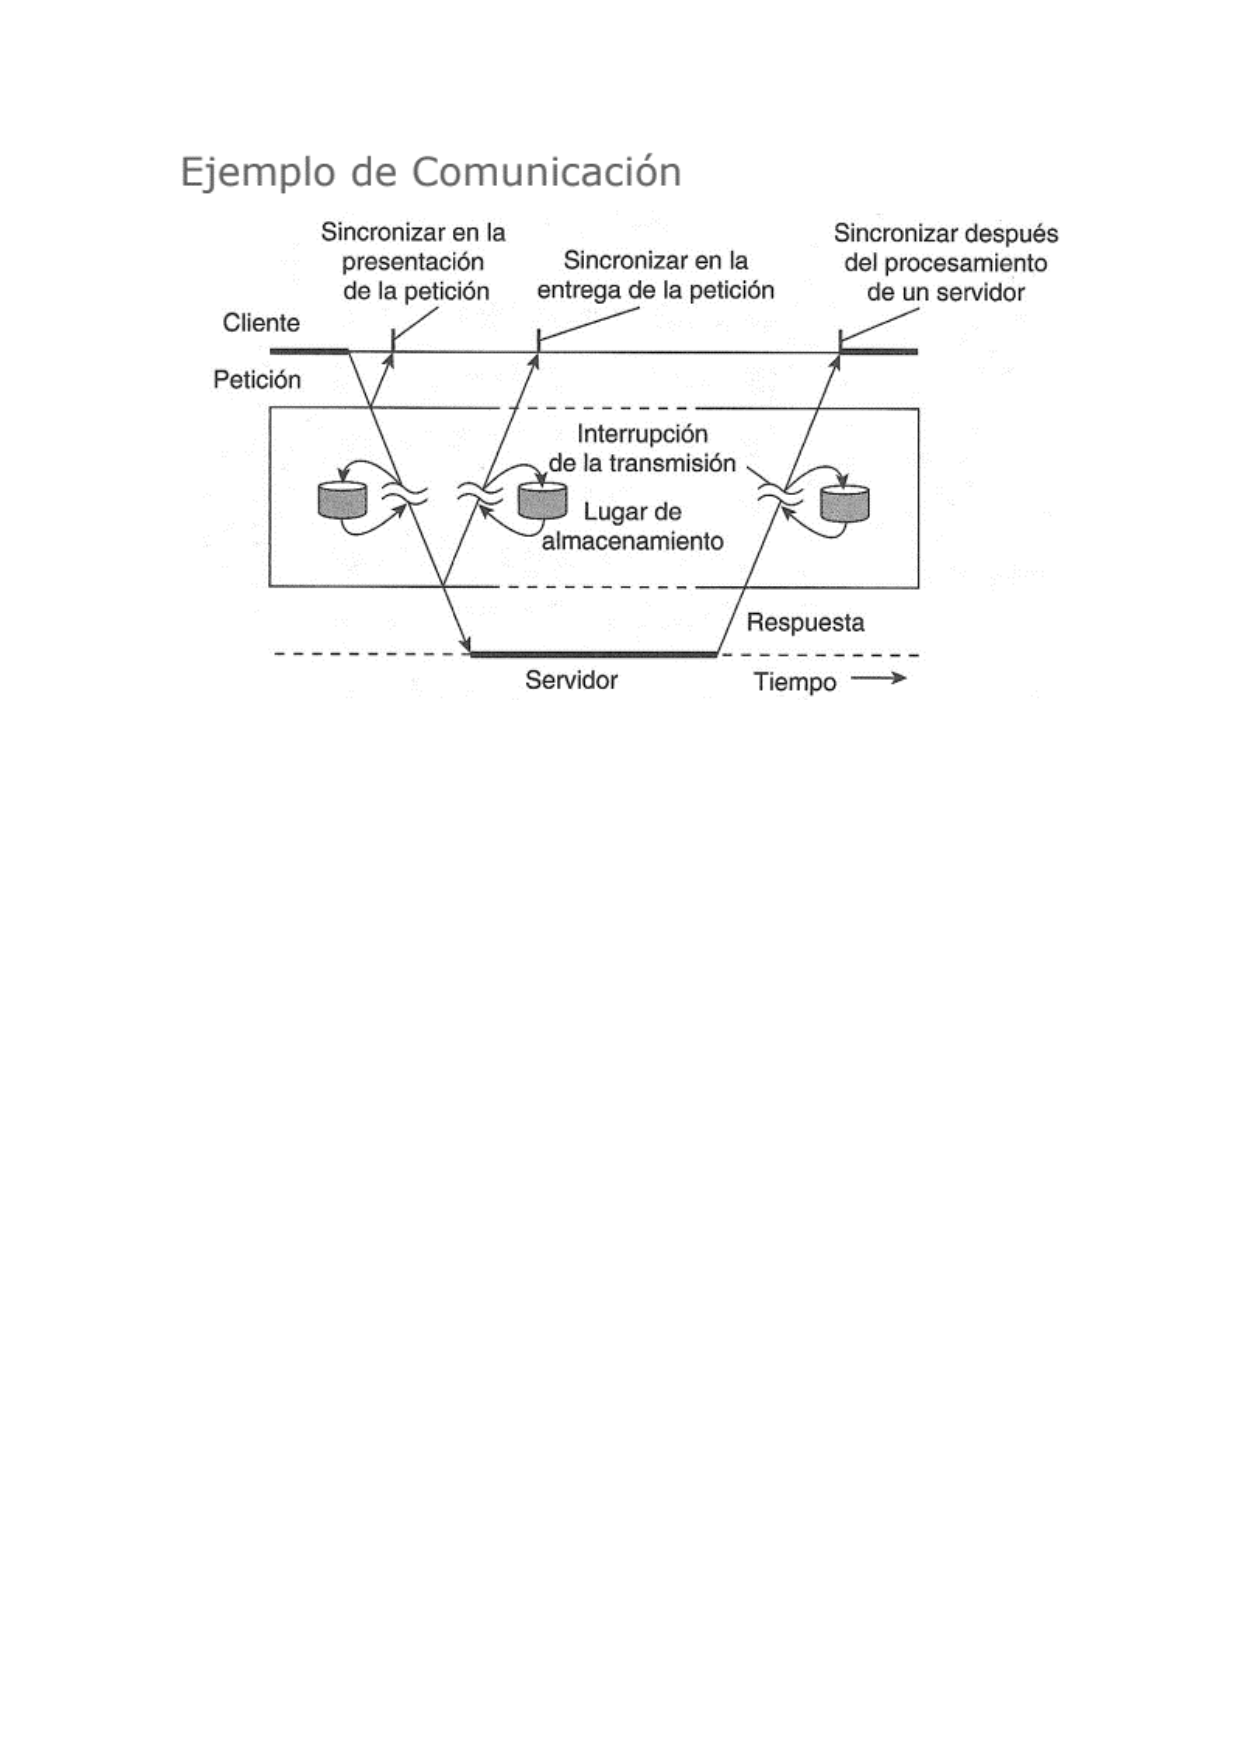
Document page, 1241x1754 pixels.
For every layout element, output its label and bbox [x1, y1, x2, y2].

picture [177, 147, 1064, 700]
